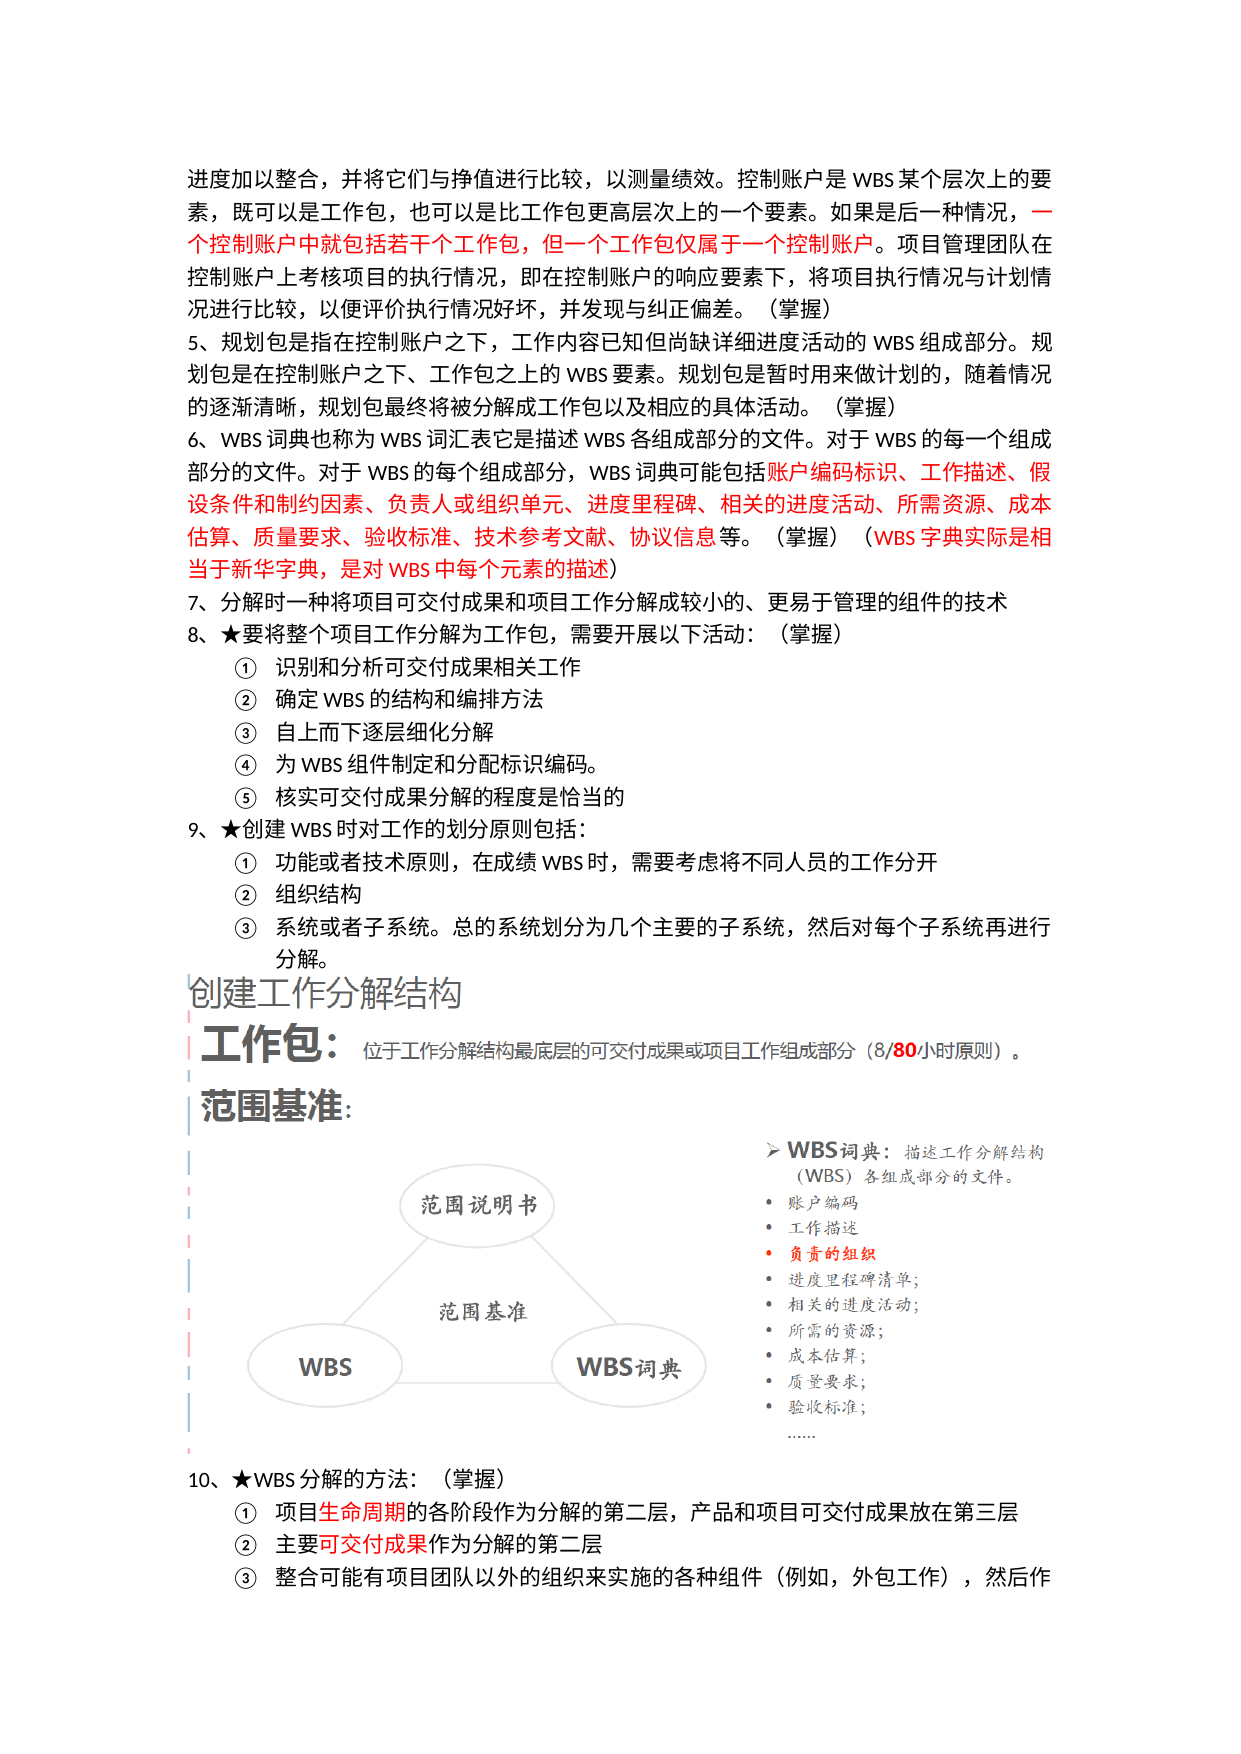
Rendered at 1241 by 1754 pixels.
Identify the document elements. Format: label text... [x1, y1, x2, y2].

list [231, 1559, 1053, 1592]
text 5、规划包是指在控制账户之下，工作内容已知但尚缺详细进度活动的WBS组成部分。规划包是在控制账户之下、工作包之上的WBS要素。规划包是暂时用来做计划的，随着情况的逐渐清晰，规划包最终将被分解成工作包以及相应的具体活动。（掌握） [187, 324, 1053, 422]
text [187, 162, 1053, 324]
list 系统或者子系统。总的系统划分为几个主要的子系统，然后对每个子系统再进行分解。 [231, 909, 1053, 974]
list 项目生命周期的各阶段作为分解的第二层，产品和项目可交付成果放在第三层 [231, 1494, 1053, 1527]
list 识别和分析可交付成果相关工作 [231, 649, 1053, 682]
picture [187, 974, 1053, 1454]
list 核实可交付成果分解的程度是恰当的 [231, 779, 1053, 812]
list 自上而下逐层细化分解 [231, 714, 1053, 747]
list 为WBS组件制定和分配标识编码。 [231, 747, 1053, 779]
list 主要可交付成果作为分解的第二层 [231, 1527, 1053, 1559]
text 7、分解时一种将项目可交付成果和项目工作分解成较小的、更易于管理的组件的技术 [187, 584, 1053, 617]
text 6、WBS词典也称为WBS词汇表它是描述WBS各组成部分的文件。对于WBS的每一个组成部分的文件。对于WBS的每个组成部分，WBS词典可能包括账户编码标识、工作描述、假设条件和制约因素、负责人或组织单元、进度里程碑、相关的进度活动、所需资源、成本估算、质量要求、验收标准、技术参考文献、协议信息等。（掌握）（WBS字典实际是相当于新华字典，是对WBS中每个元素的描述） [187, 422, 1053, 584]
text 8、★要将整个项目工作分解为工作包，需要开展以下活动：（掌握） [187, 617, 1053, 649]
text 9、★创建WBS时对工作的划分原则包括： [187, 812, 1053, 844]
list 组织结构 [231, 877, 1053, 909]
text 10、★WBS分解的方法：（掌握） [187, 1462, 1053, 1494]
list 功能或者技术原则，在成绩WBS时，需要考虑将不同人员的工作分开 [231, 844, 1053, 877]
list 确定WBS的结构和编排方法 [231, 682, 1053, 714]
